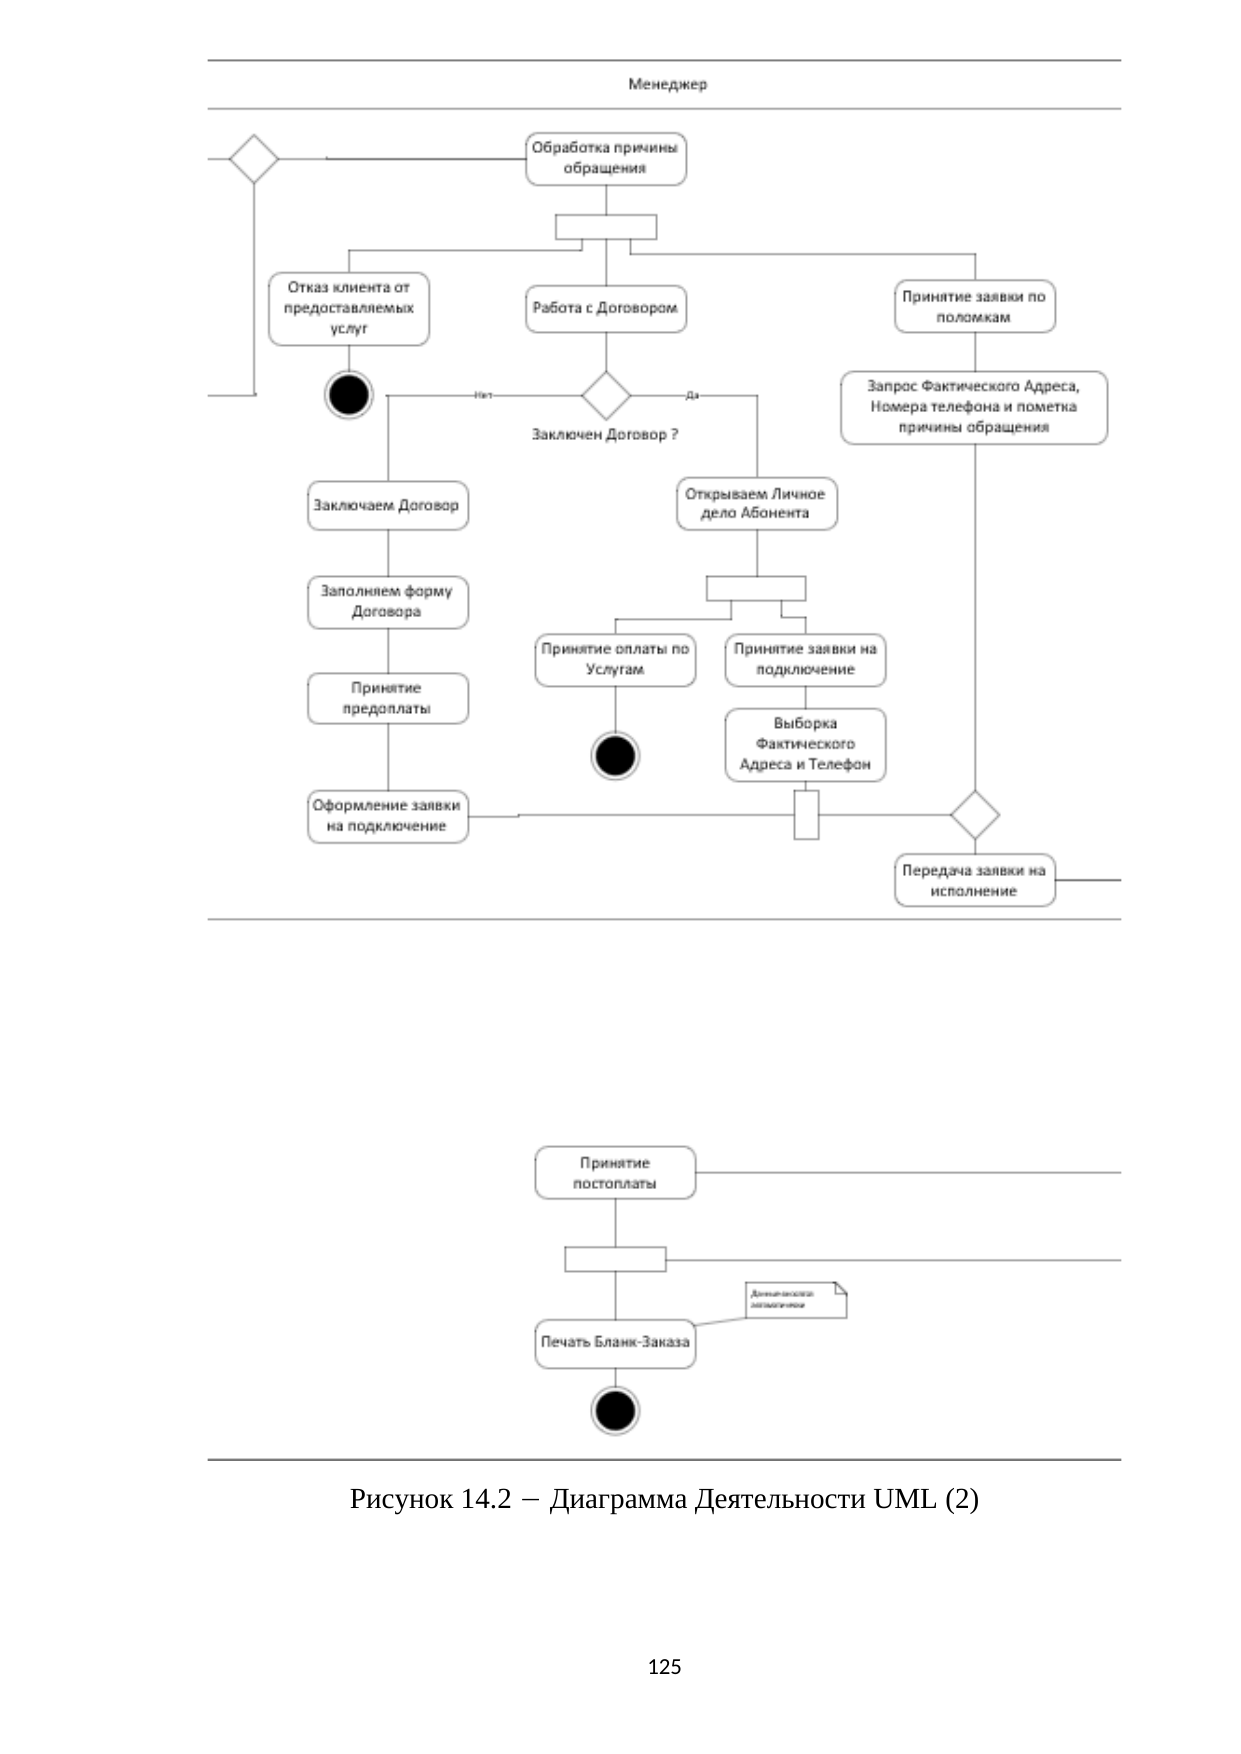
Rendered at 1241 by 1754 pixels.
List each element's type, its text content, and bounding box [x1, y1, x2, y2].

picture [207, 59, 1122, 1461]
text Рисунок 14.2 Диаграмма Деятельности UML (2) [148, 1481, 1181, 1515]
